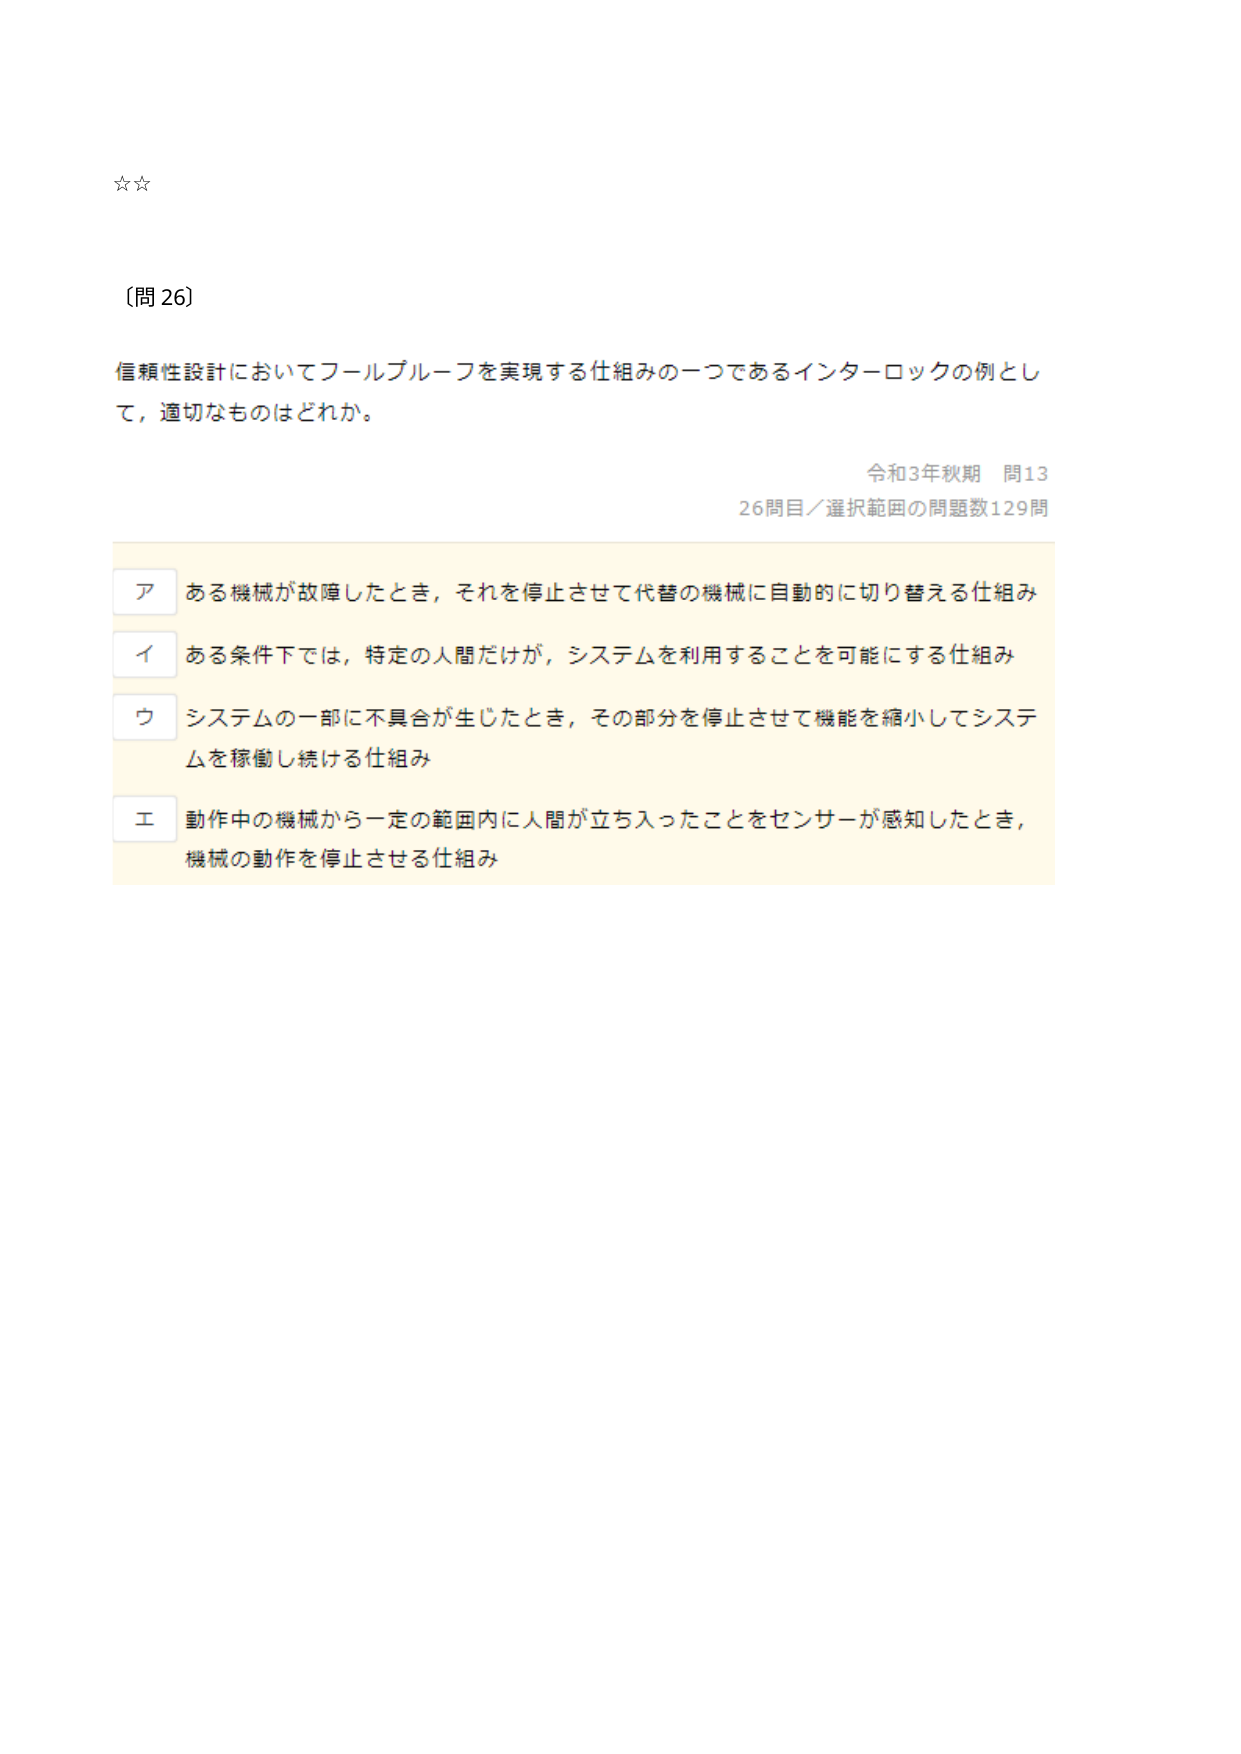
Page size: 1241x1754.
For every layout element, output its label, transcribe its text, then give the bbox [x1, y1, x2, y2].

text ☆☆ [112, 164, 1128, 202]
picture [112, 352, 1055, 885]
text 〔問26〕 [112, 277, 1128, 314]
